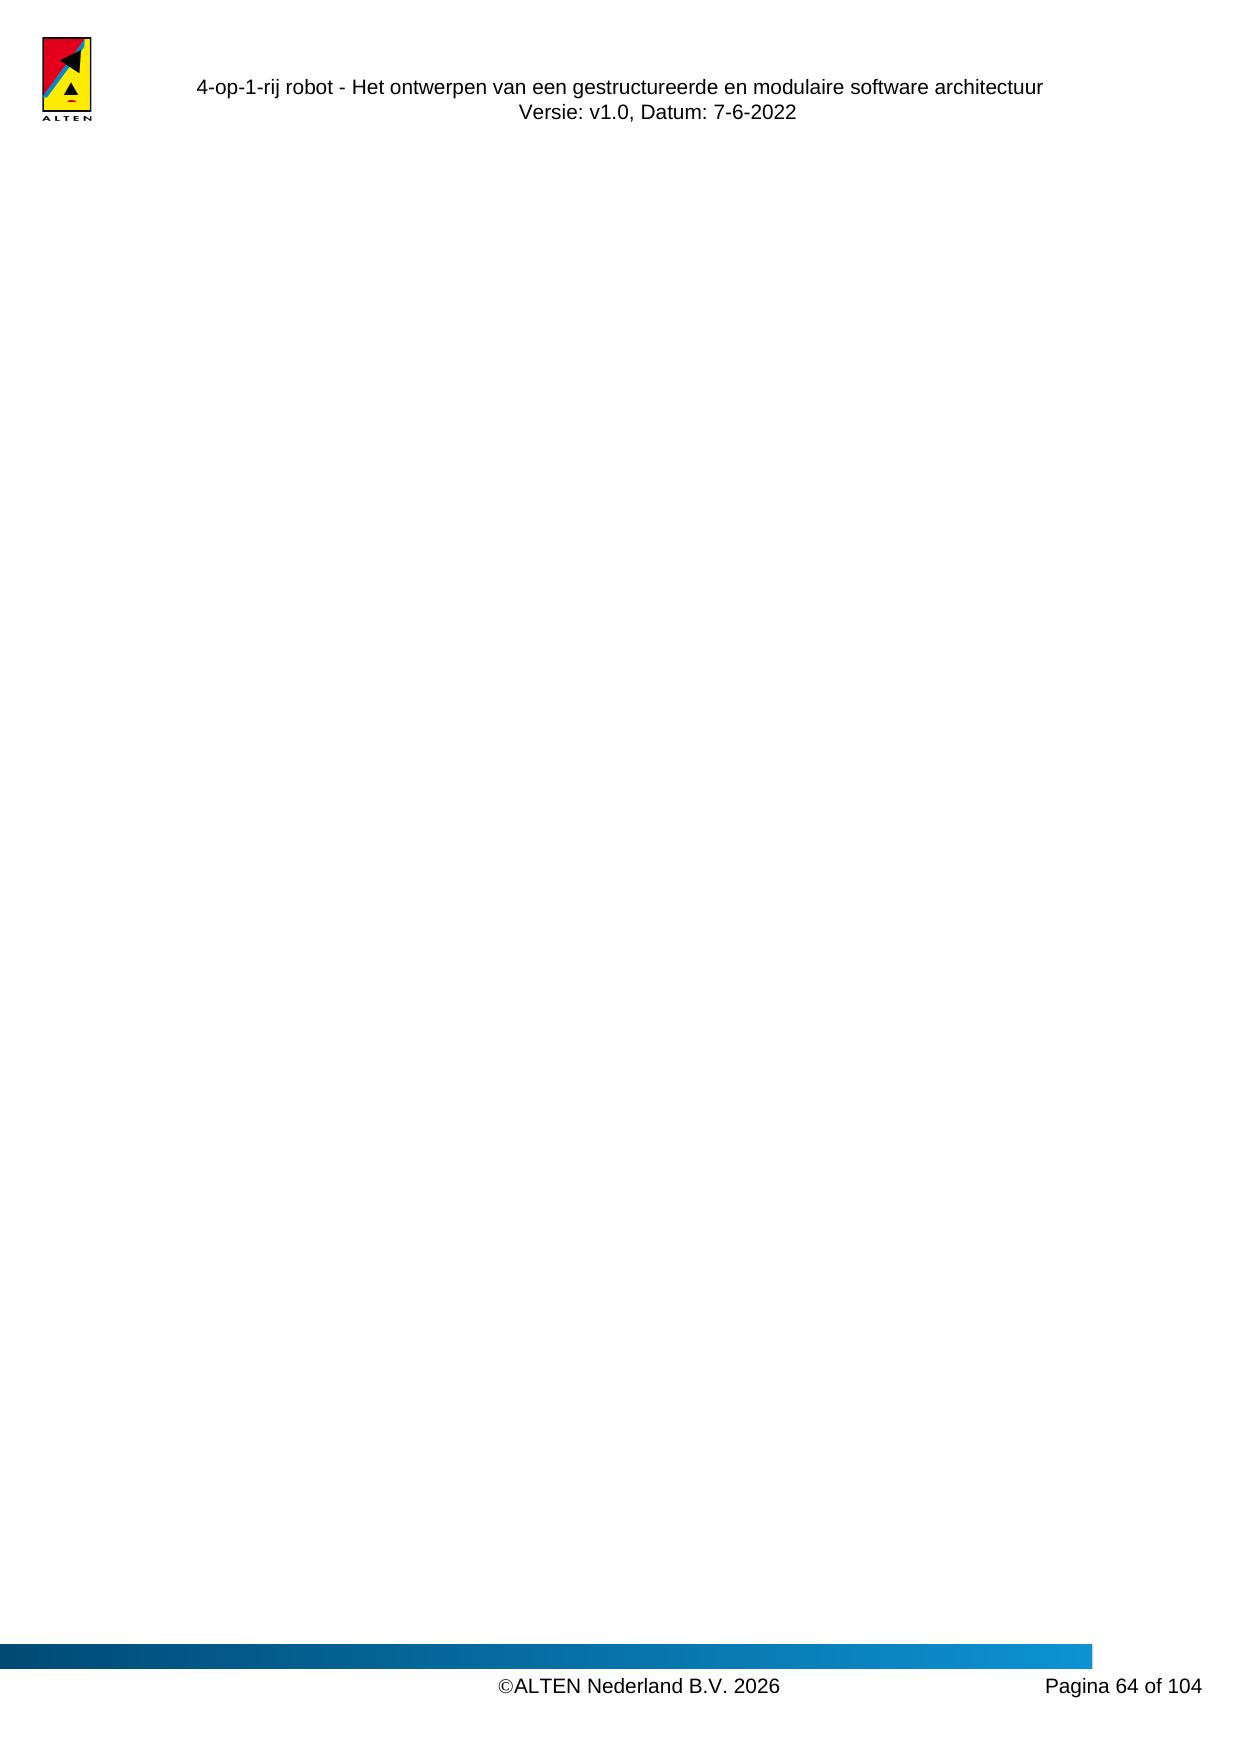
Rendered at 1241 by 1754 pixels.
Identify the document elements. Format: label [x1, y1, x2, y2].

picture [332, 1644, 337, 1668]
picture [42, 37, 92, 121]
